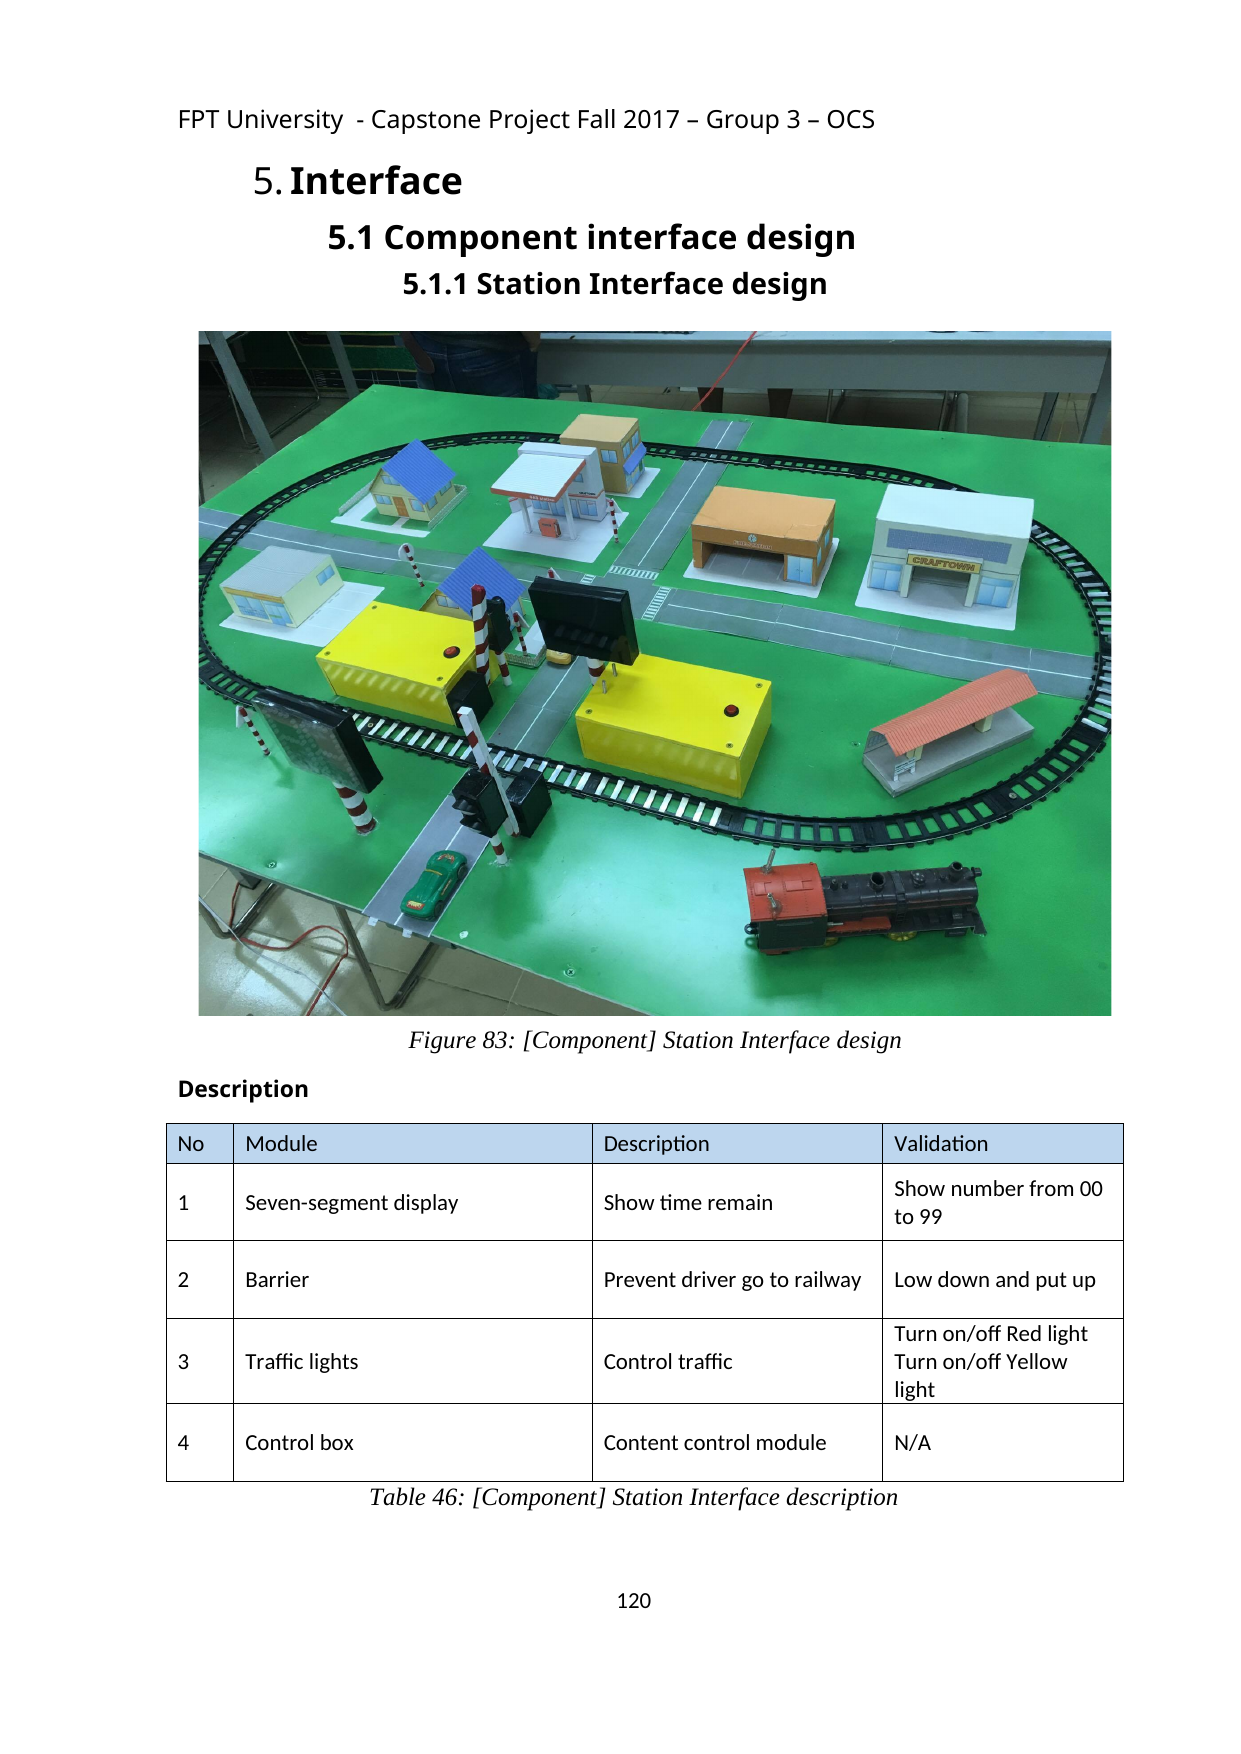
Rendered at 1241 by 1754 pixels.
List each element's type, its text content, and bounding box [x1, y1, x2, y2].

table_header No [167, 1124, 233, 1163]
table_cell Show time remain [593, 1164, 882, 1240]
table_cell Traffic lights [234, 1319, 592, 1403]
table_cell Turn on/off Red light Turn on/off Yellow light [883, 1319, 1123, 1403]
table_cell Show number from 00 to 99 [883, 1164, 1123, 1240]
table_header Module [234, 1124, 592, 1163]
table_cell Prevent driver go to railway [593, 1241, 882, 1318]
table_cell Control traffic [593, 1319, 882, 1403]
table_cell 1 [167, 1164, 233, 1240]
table_cell 3 [167, 1319, 233, 1403]
table_cell Low down and put up [883, 1241, 1123, 1318]
text Table 46: [Component] Station Interface description [177, 1482, 1090, 1510]
table_cell 4 [167, 1404, 233, 1481]
table_cell Control box [234, 1404, 592, 1481]
table_cell Barrier [234, 1241, 592, 1318]
table_cell Seven-segment display [234, 1164, 592, 1240]
subtitle 5.1 Component interface design [327, 213, 1090, 259]
table_header Validation [883, 1124, 1123, 1163]
table_cell Content control module [593, 1404, 882, 1481]
table_cell N/A [883, 1404, 1123, 1481]
subtitle Interface [252, 154, 1090, 205]
subtitle 5.1.1 Station Interface design [402, 263, 1090, 303]
picture [198, 331, 1112, 1016]
table_header Description [593, 1124, 882, 1163]
table_cell 2 [167, 1241, 233, 1318]
